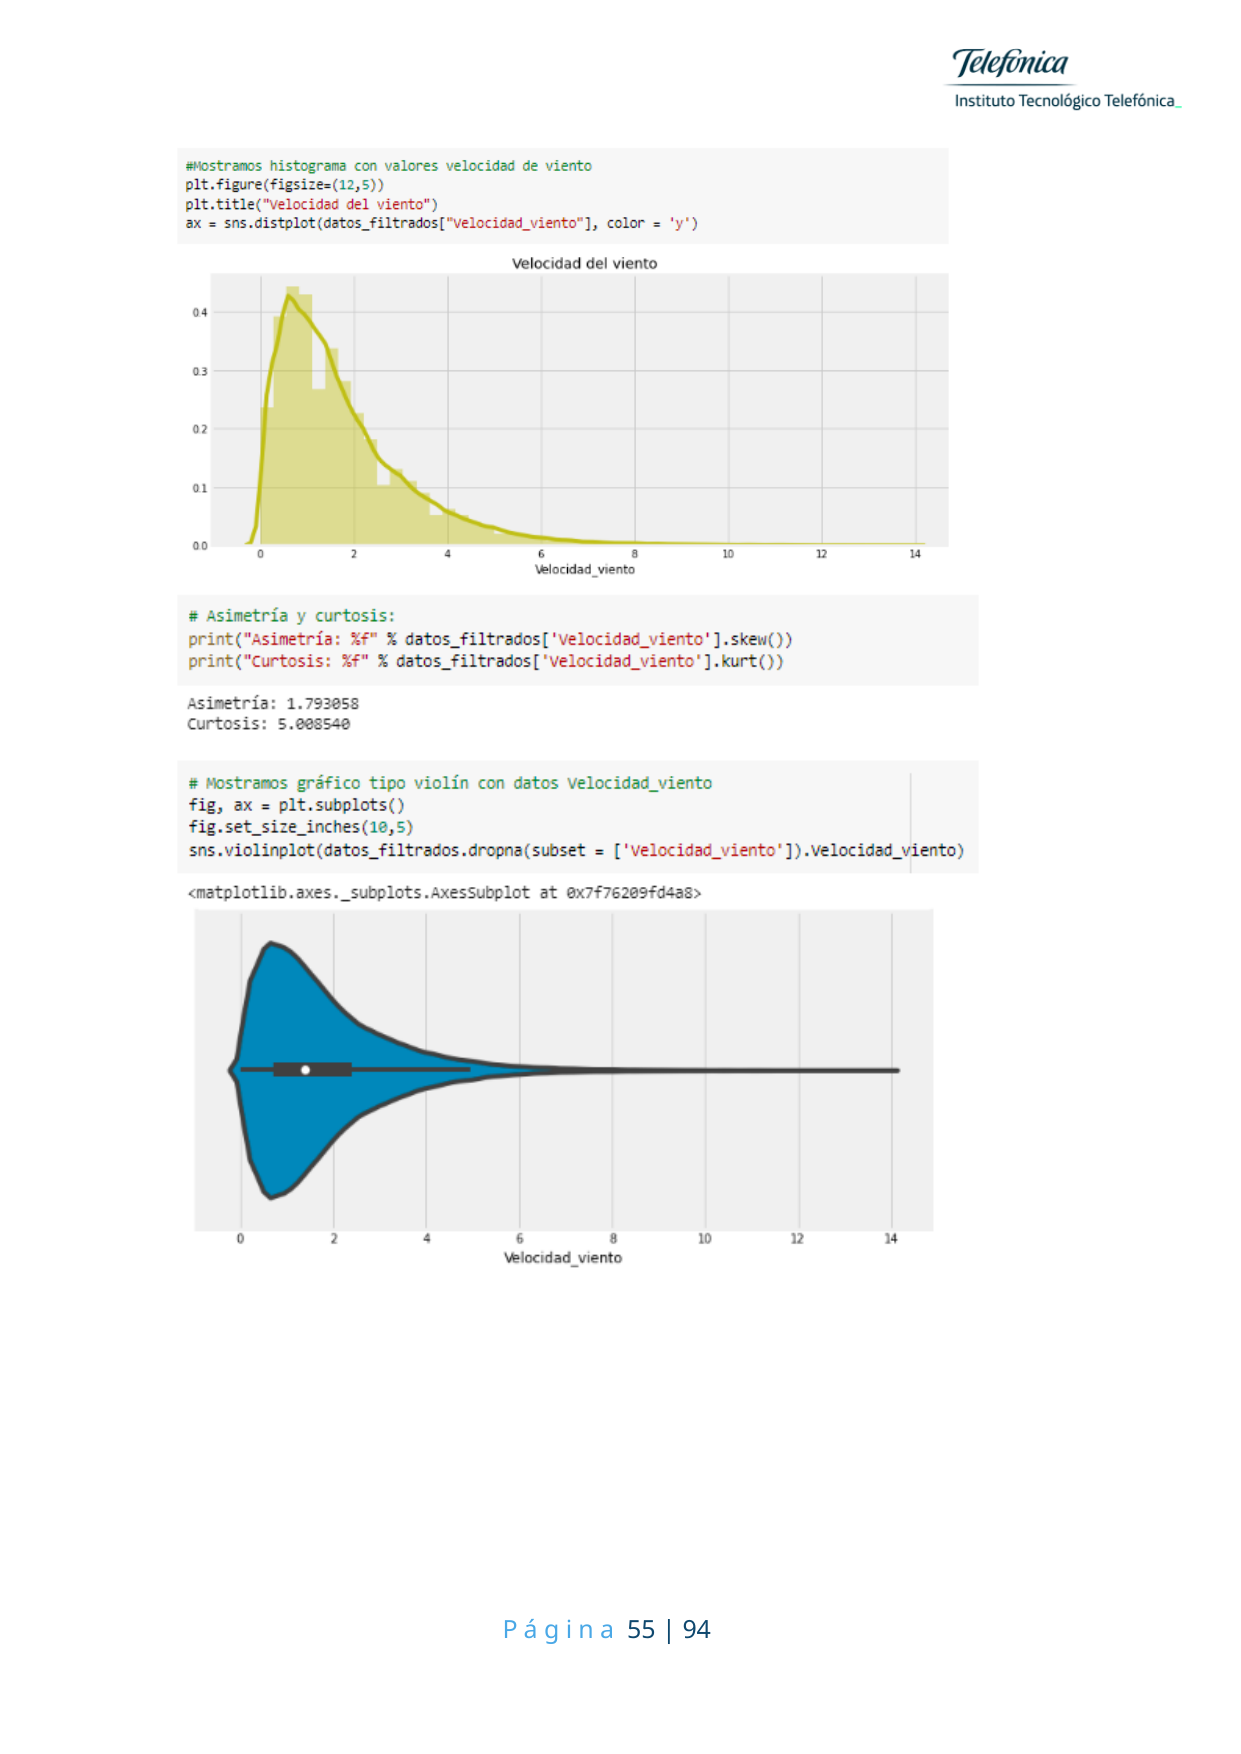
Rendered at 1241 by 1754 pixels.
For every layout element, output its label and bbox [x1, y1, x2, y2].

picture [892, 21, 1215, 128]
picture [177, 147, 979, 1291]
